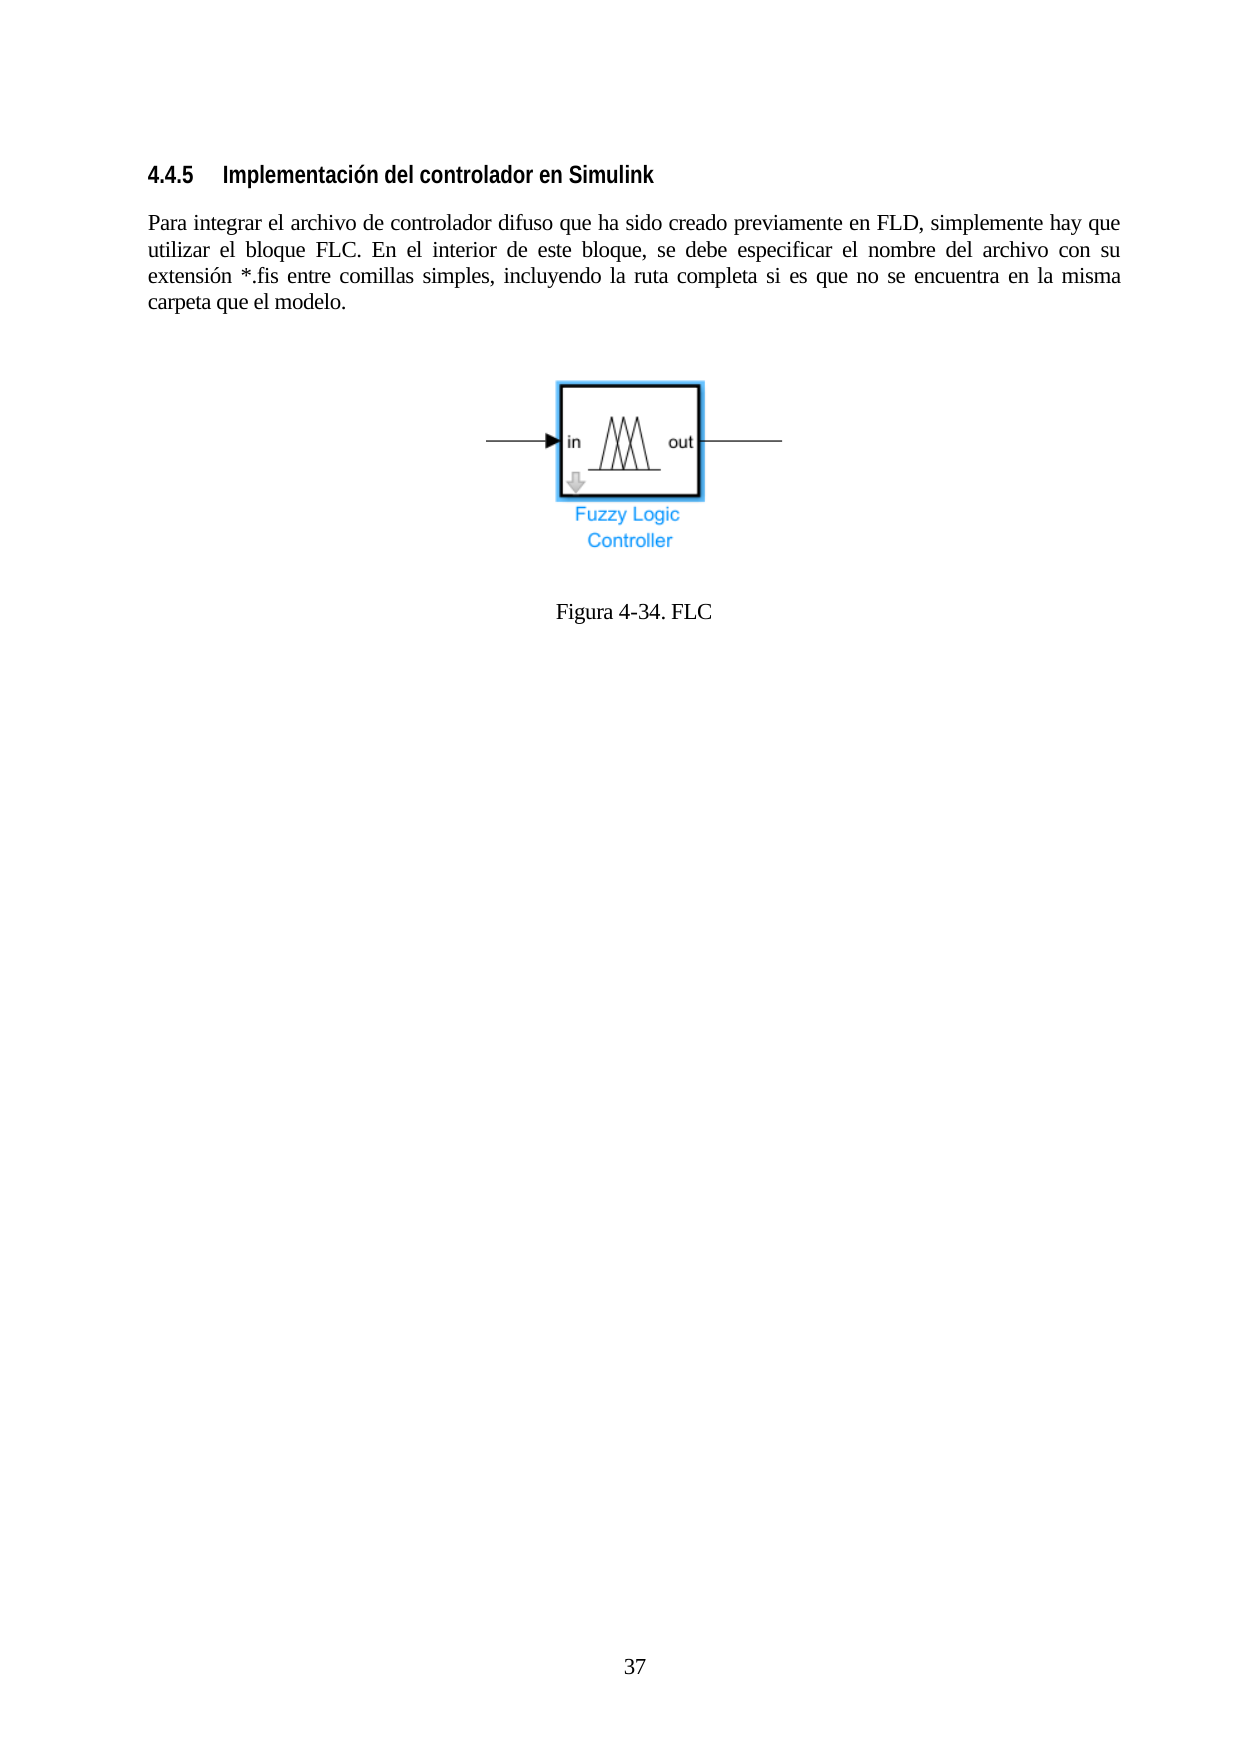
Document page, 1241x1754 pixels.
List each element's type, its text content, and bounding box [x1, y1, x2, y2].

picture [486, 339, 783, 586]
text Para integrar el archivo de controlador difuso que ha sido creado previamente en FLD, simplemente hay que utilizar el bloque FLC. En el interior de este bloque, se debe especificar el nombre del archivo con su extensión *.fis entre comillas simples, incluyendo la ruta completa si es que no se encuentra en la misma carpeta que el modelo. [148, 209, 1122, 315]
subtitle Implementación del controlador en Simulink [148, 160, 1122, 188]
